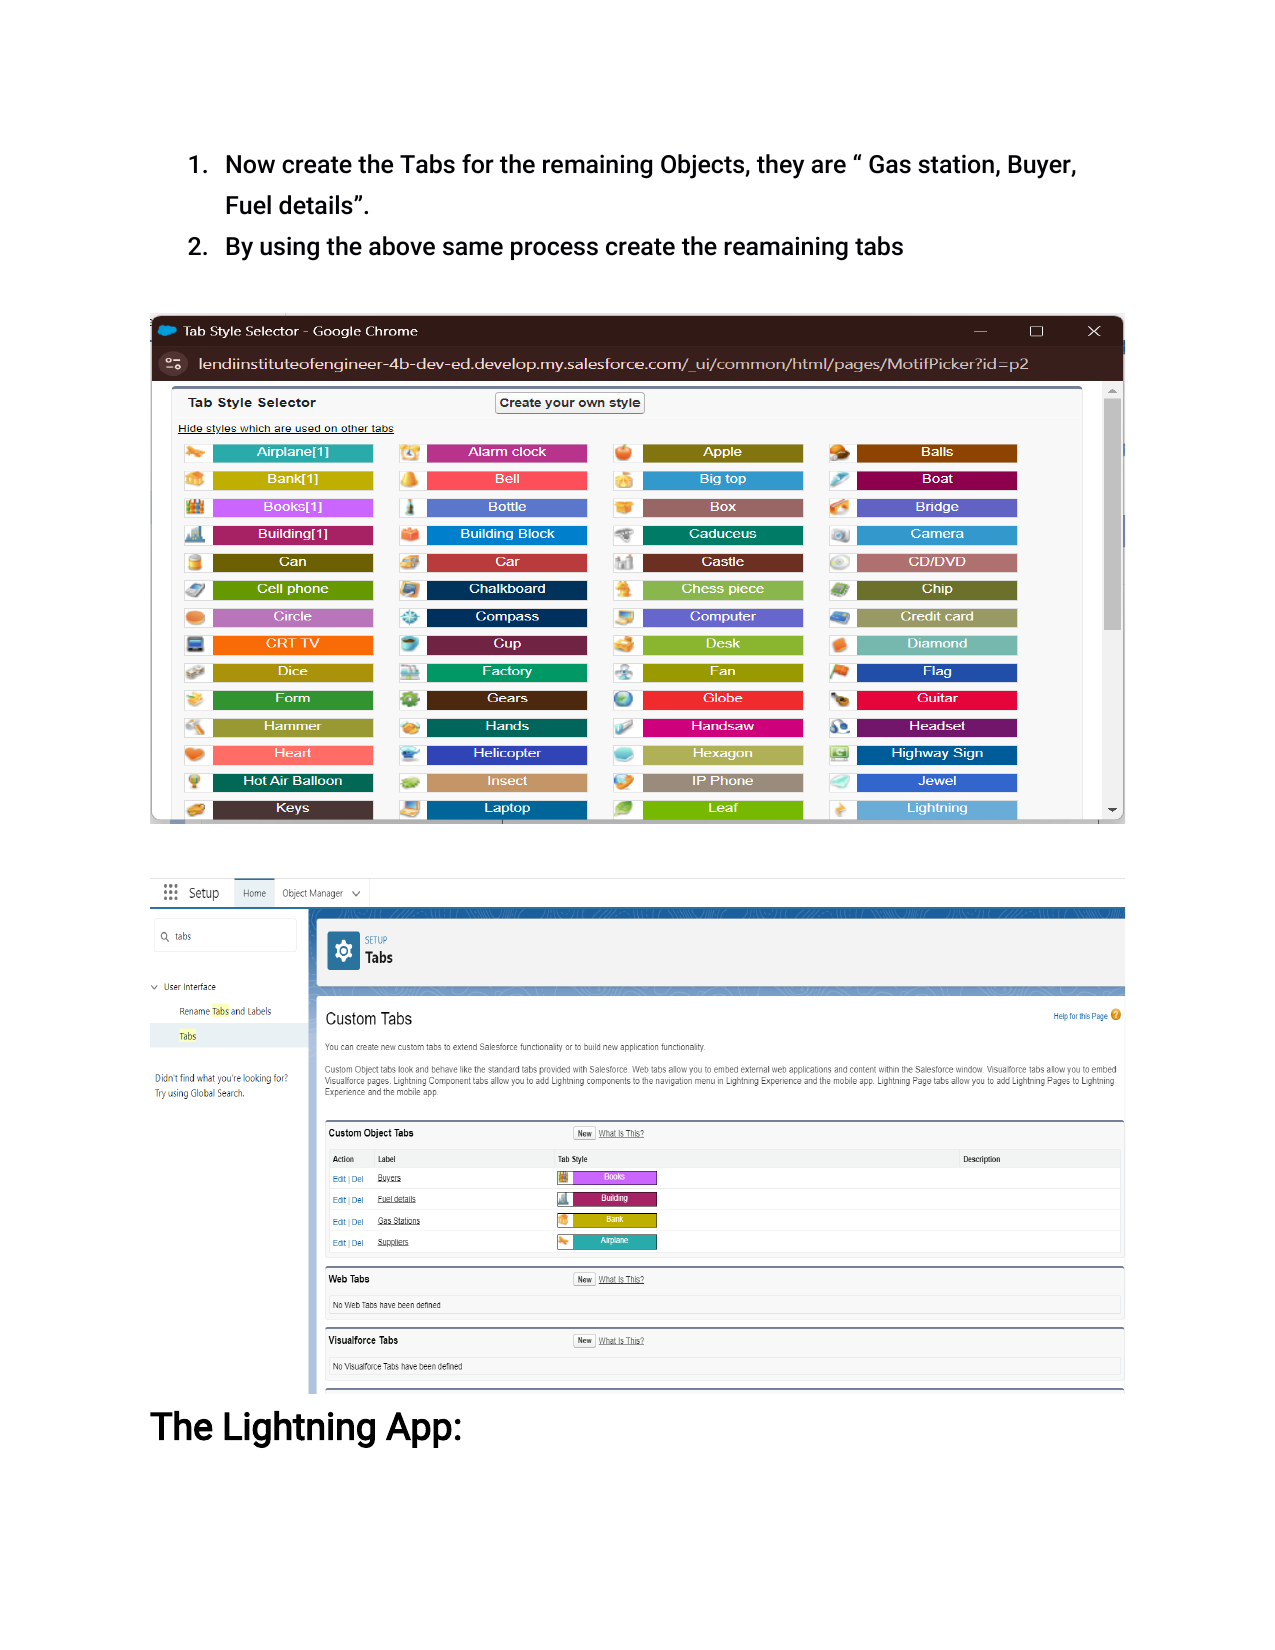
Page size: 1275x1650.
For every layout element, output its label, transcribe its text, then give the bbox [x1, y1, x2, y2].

list Now create the Tabs for the remaining Objects, they are “ Gas station, Buyer, Fuel details”. [187, 150, 1125, 220]
picture [150, 313, 1125, 824]
subtitle The Lightning App: [150, 1405, 1125, 1449]
list By using the above same process create the reamaining tabs [187, 232, 1125, 261]
picture [150, 875, 1125, 1394]
